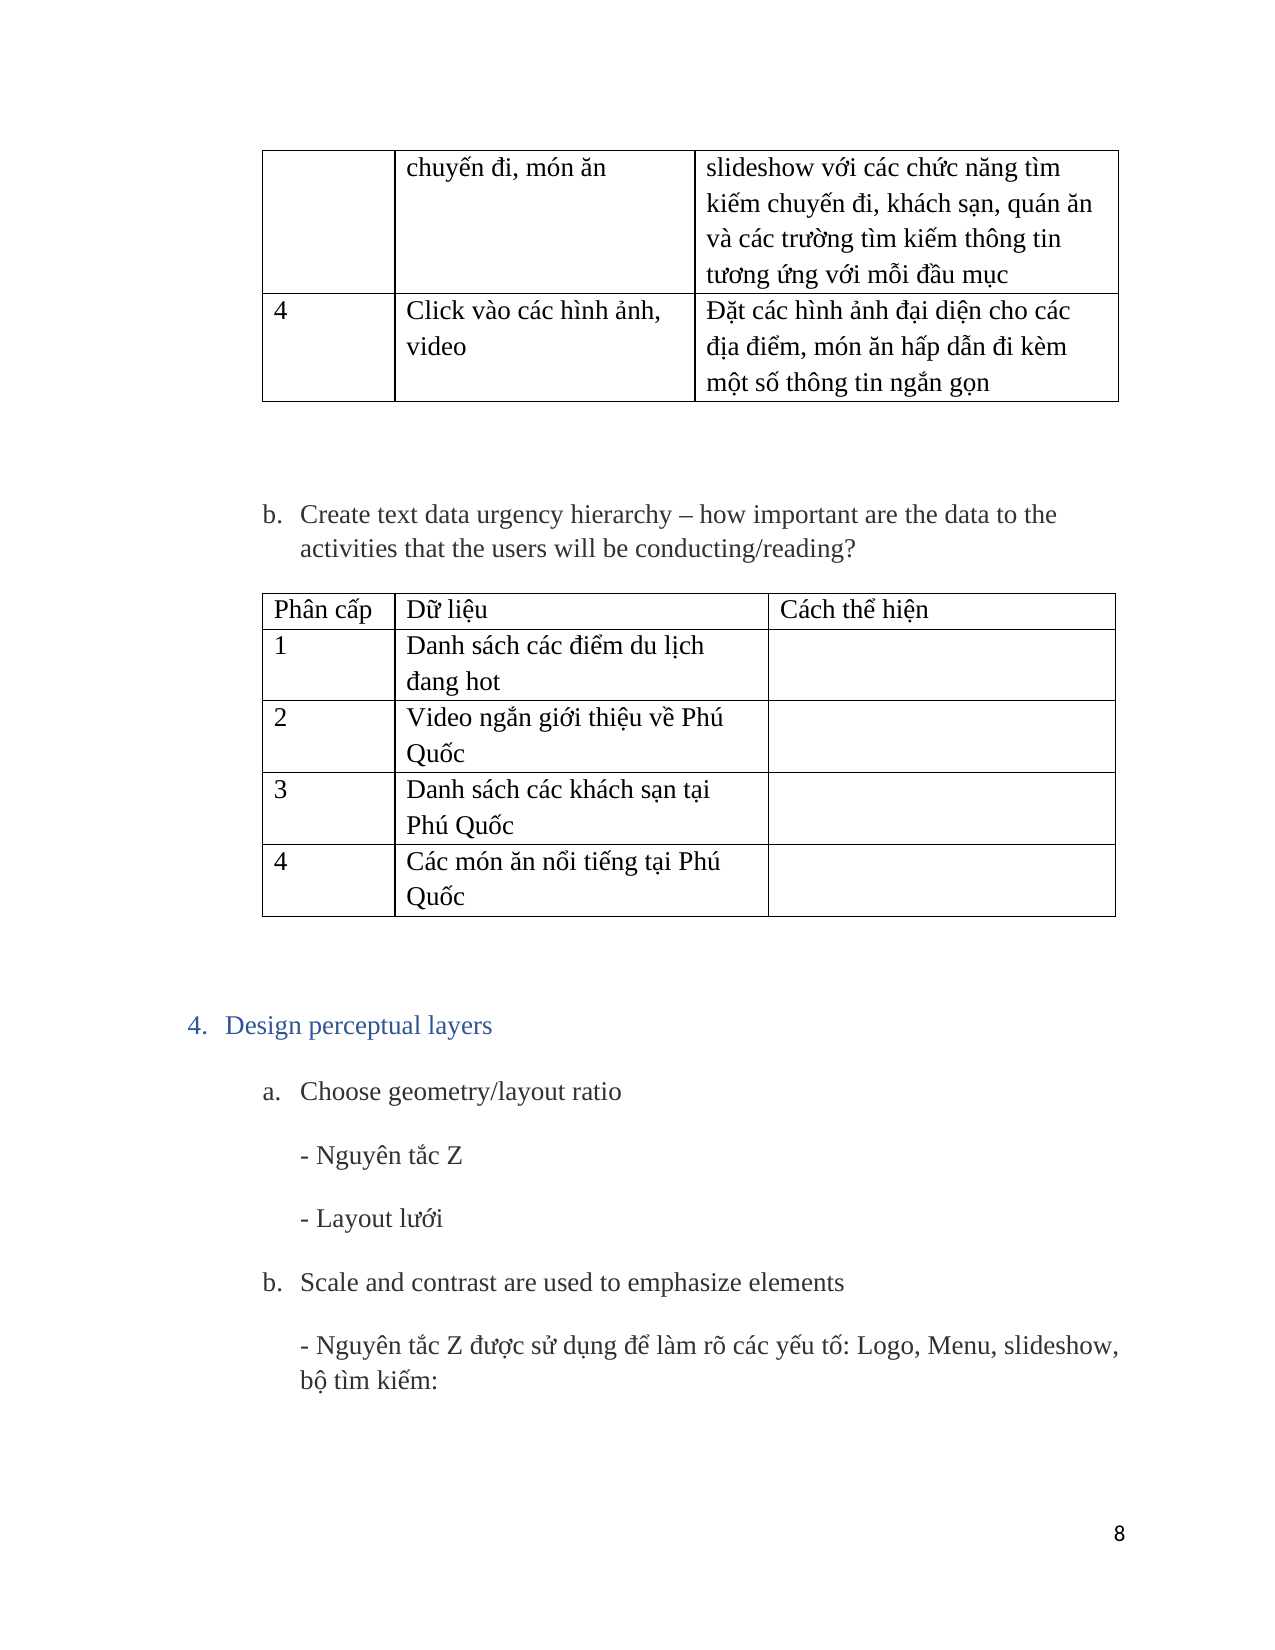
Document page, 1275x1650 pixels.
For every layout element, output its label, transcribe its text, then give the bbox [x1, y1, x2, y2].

table_header Dữ liệu [396, 594, 768, 628]
table_cell Danh sách các điểm du lịch đang hot [396, 630, 768, 700]
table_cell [696, 151, 1118, 293]
table_cell [769, 845, 1115, 916]
text - Nguyên tắc Z [300, 1136, 1125, 1170]
table_cell 3 [263, 151, 394, 293]
table_cell Danh sách các khách sạn tại Phú Quốc [396, 773, 768, 844]
table_cell [769, 773, 1115, 844]
table_cell 2 [263, 701, 394, 772]
subtitle Design perceptual layers [187, 1009, 1125, 1040]
table_cell Các món ăn nổi tiếng tại Phú Quốc [396, 845, 768, 916]
table_cell 3 [263, 773, 394, 844]
list Choose geometry/layout ratio [262, 1072, 1125, 1106]
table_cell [396, 151, 694, 293]
text - Layout lưới [300, 1199, 1125, 1233]
table_cell Đặt các hình ảnh đại diện cho các địa điểm, món ăn hấp dẫn đi kèm một số thông tin ngắn gọn [696, 294, 1118, 401]
table_cell [769, 701, 1115, 772]
table_cell 4 [263, 294, 394, 401]
table_cell Video ngắn giới thiệu về Phú Quốc [396, 701, 768, 772]
table_header Cách thể hiện [769, 594, 1115, 628]
table_cell [769, 630, 1115, 700]
table_header Phân cấp [263, 594, 394, 628]
list Create text data urgency hierarchy – how important are the data to the activities that the users will be conducting/reading? [262, 494, 1125, 563]
table_cell Click vào các hình ảnh, video [396, 294, 694, 401]
table_cell 1 [263, 630, 394, 700]
table_cell 4 [263, 845, 394, 916]
text - Nguyên tắc Z được sử dụng để làm rõ các yếu tố: Logo, Menu, slideshow, bộ tìm kiếm: [300, 1326, 1125, 1395]
list Scale and contrast are used to emphasize elements [262, 1263, 1125, 1297]
